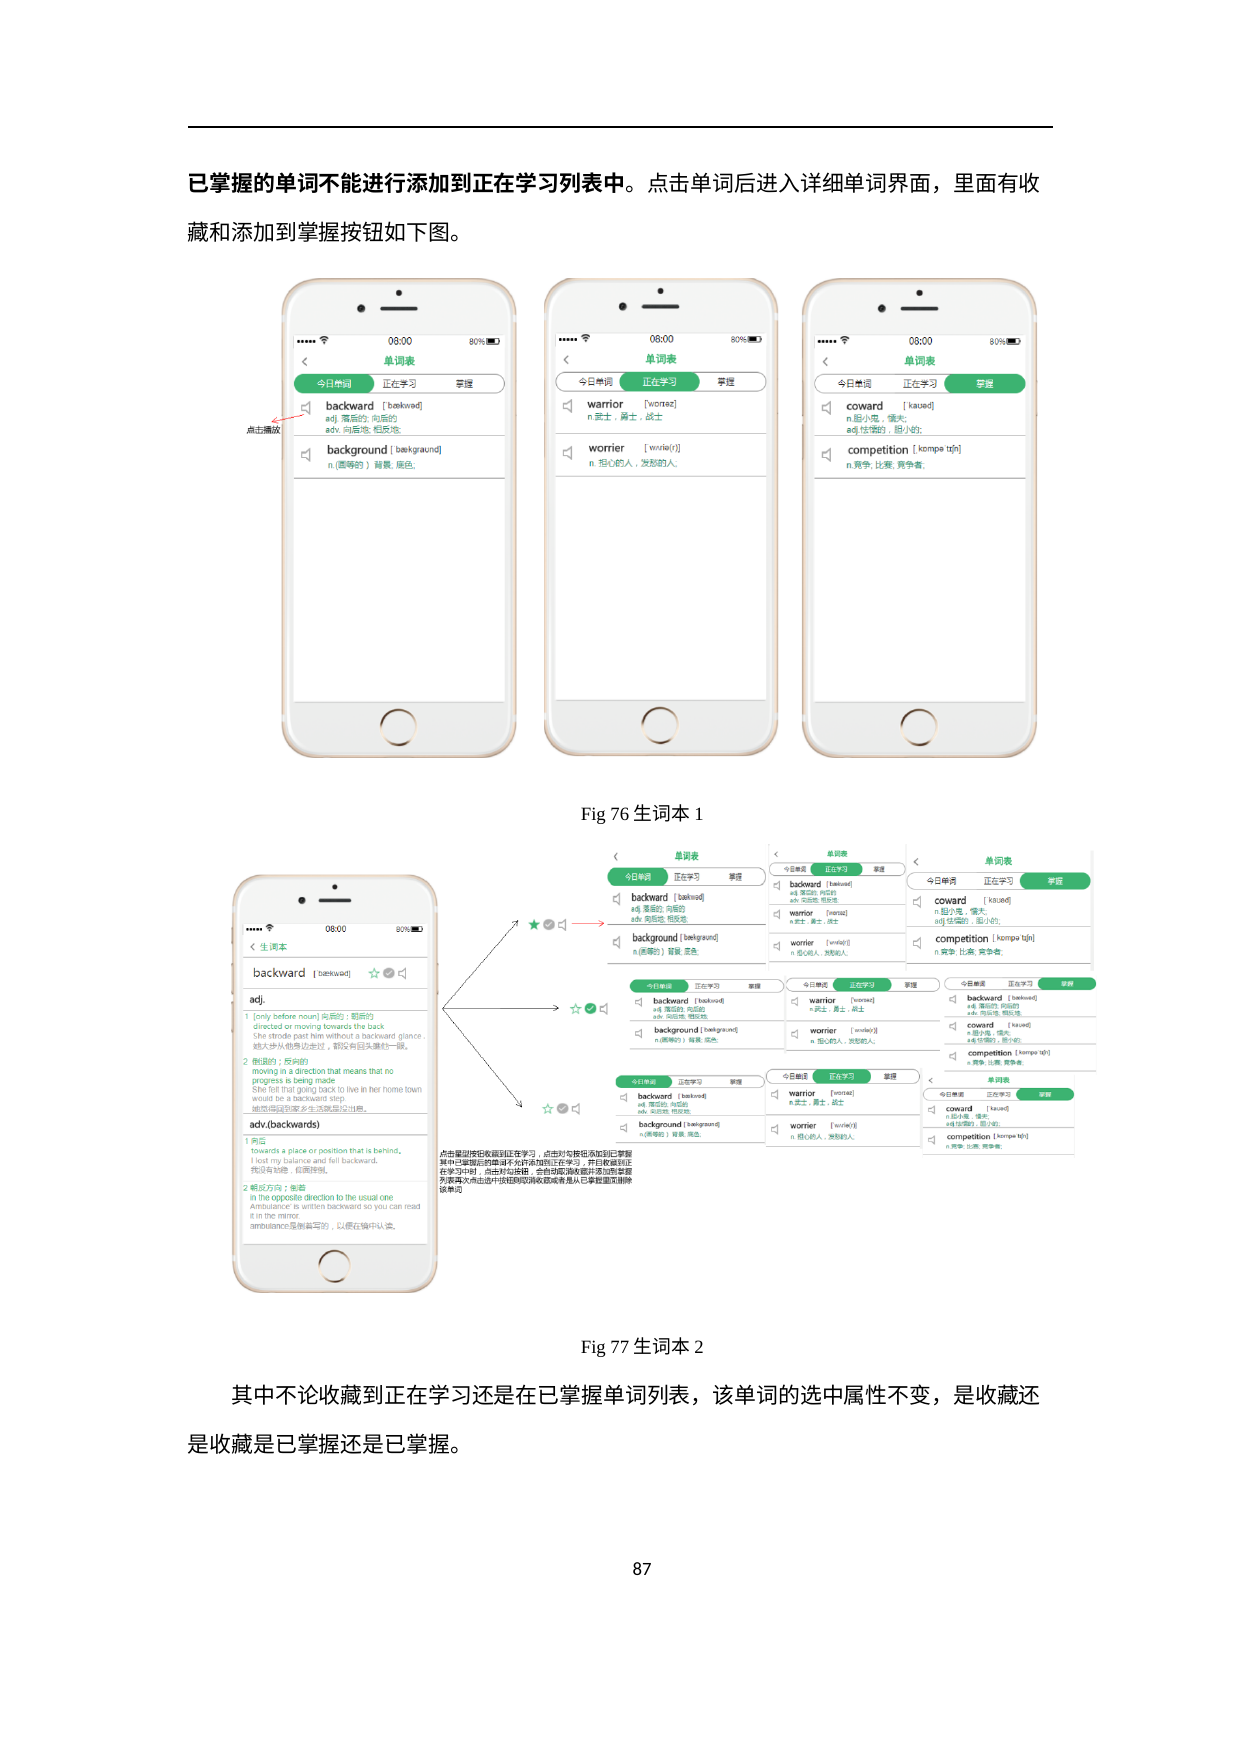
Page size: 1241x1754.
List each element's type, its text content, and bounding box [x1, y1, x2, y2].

text 其中不论收藏到正在学习还是在已掌握单词列表，该单词的选中属性不变，是收藏还是收藏是已掌握还是已掌握。 [187, 1378, 1053, 1459]
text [187, 166, 1053, 247]
picture [246, 278, 1038, 758]
picture [231, 844, 1097, 1293]
